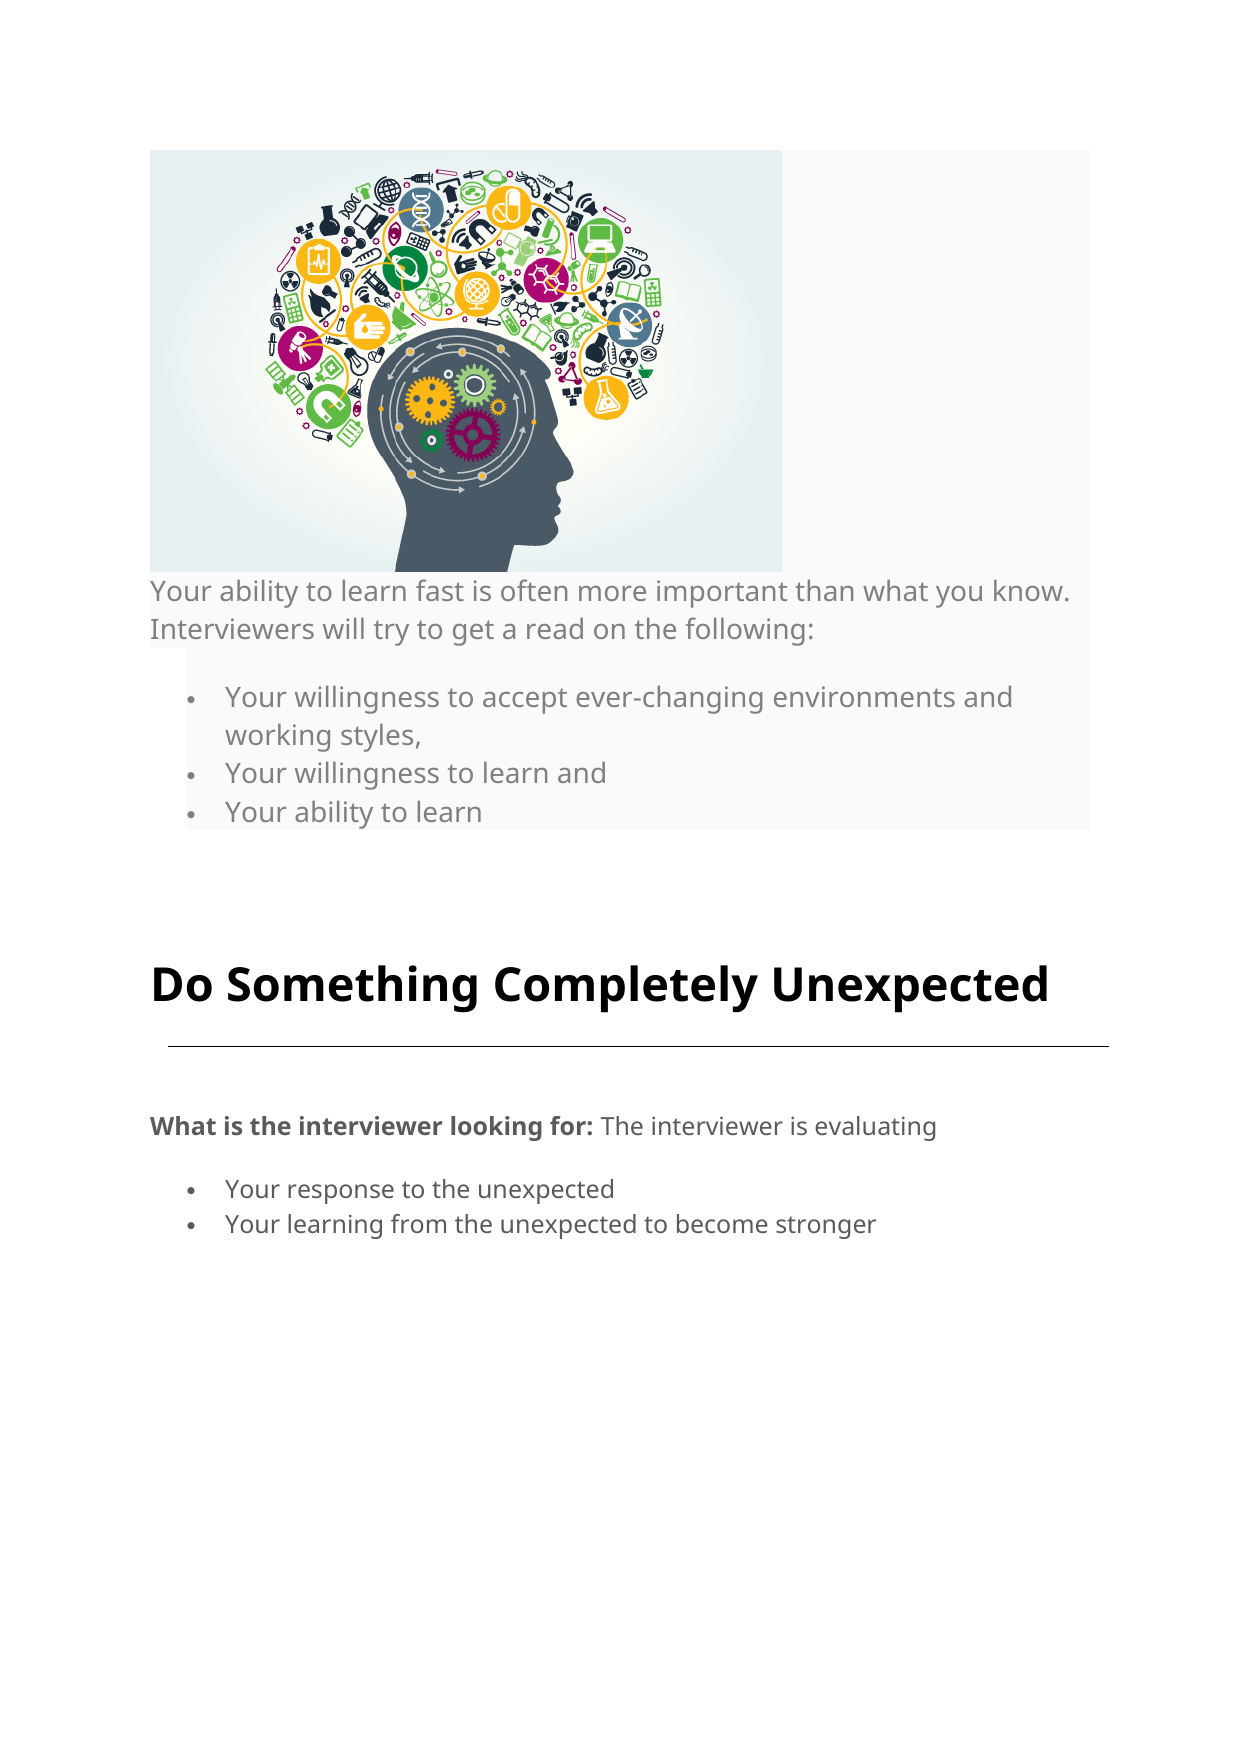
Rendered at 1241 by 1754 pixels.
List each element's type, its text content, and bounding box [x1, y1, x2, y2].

picture [150, 150, 782, 572]
text What is the interviewer looking for: The interviewer is evaluating [150, 1109, 1090, 1143]
list Your willingness to accept ever-changing environments and working styles, [187, 677, 1090, 754]
list Your learning from the unexpected to become stronger [187, 1206, 1090, 1240]
list Your willingness to learn and [187, 754, 1090, 792]
list Your response to the unexpected [187, 1172, 1090, 1206]
list Your ability to learn [187, 792, 1090, 830]
text Do Something Completely Unexpected [150, 951, 1090, 1015]
text Your ability to learn fast is often more important than what you know. Interviewers will try to get a read on the following: [150, 571, 1090, 648]
